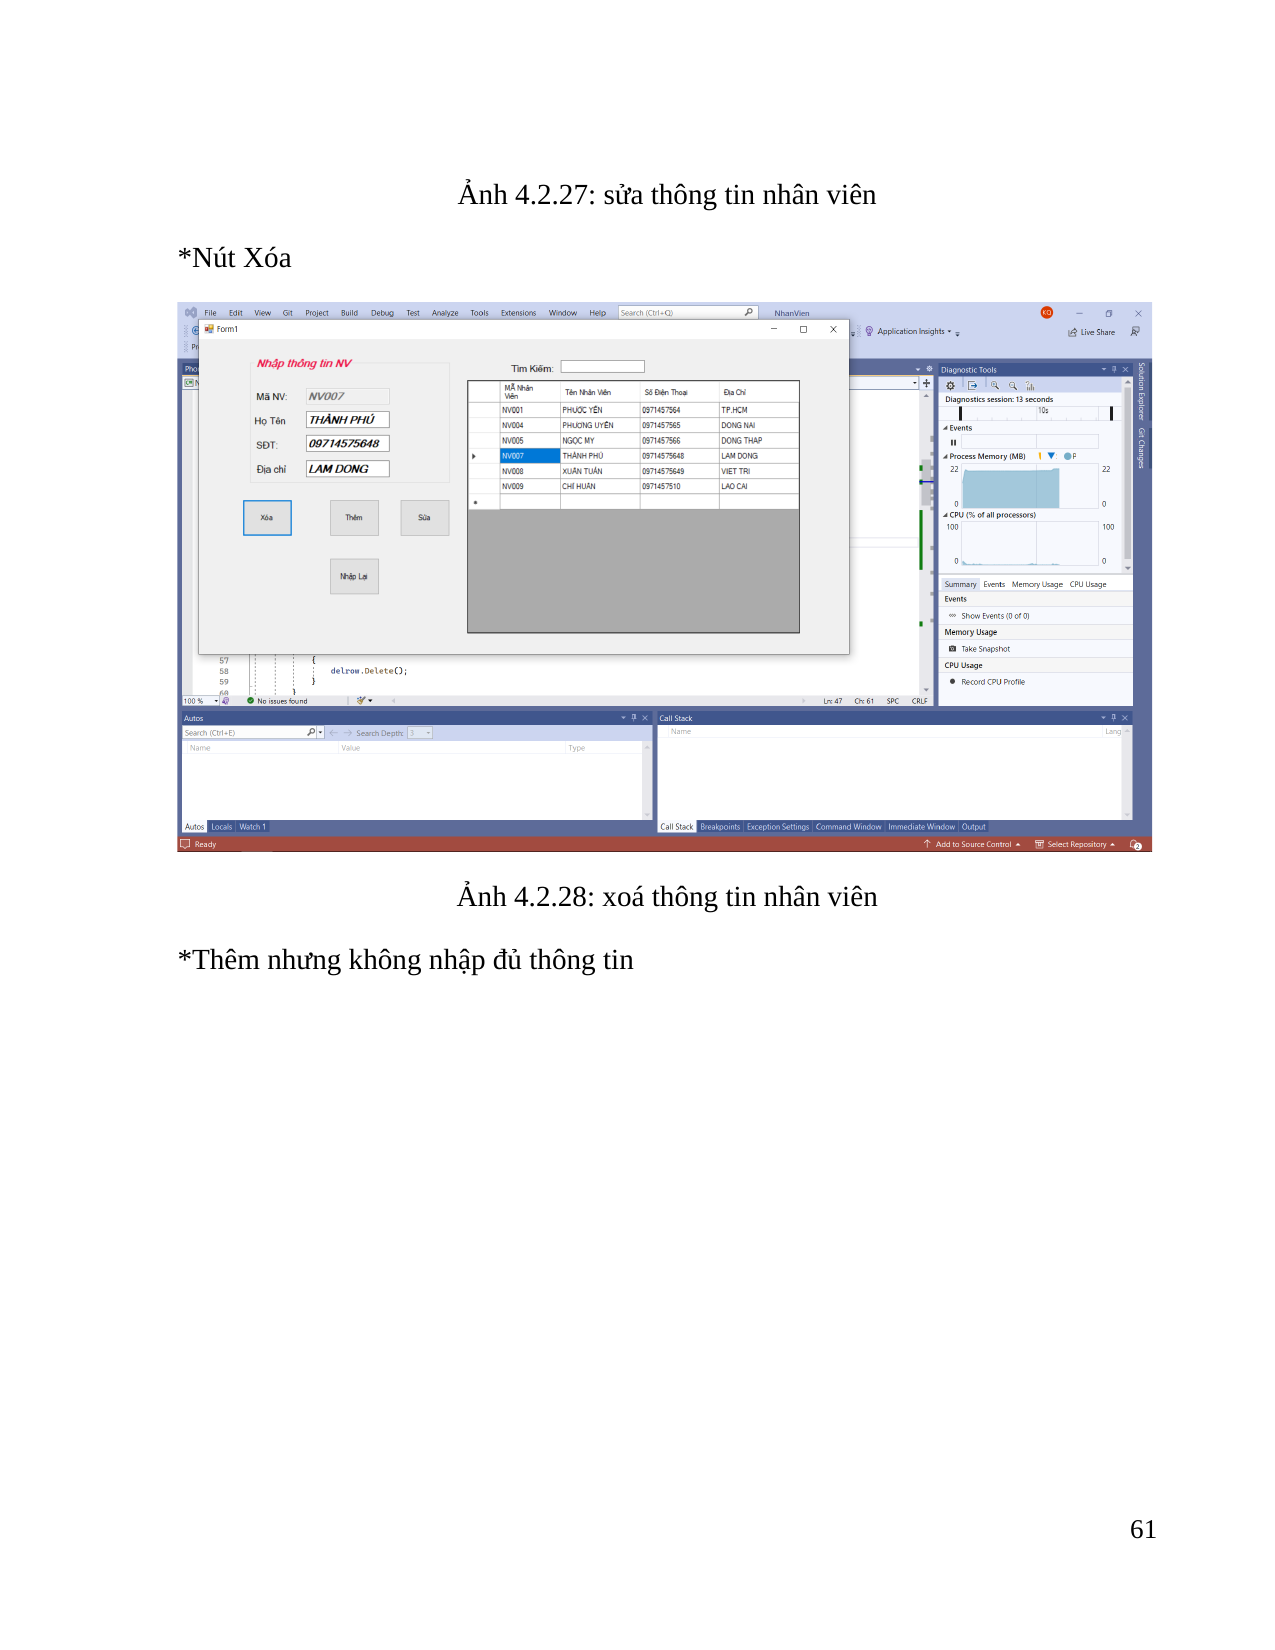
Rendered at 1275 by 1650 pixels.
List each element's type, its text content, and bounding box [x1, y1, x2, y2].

picture [177, 302, 1153, 852]
text *Nút Xóa [177, 240, 1157, 273]
text Ảnh 4.2.28: xoá thông tin nhân viên [177, 879, 1157, 913]
text *Thêm nhưng không nhập đủ thông tin [177, 942, 1157, 976]
text Ảnh 4.2.27: sửa thông tin nhân viên [177, 177, 1157, 211]
